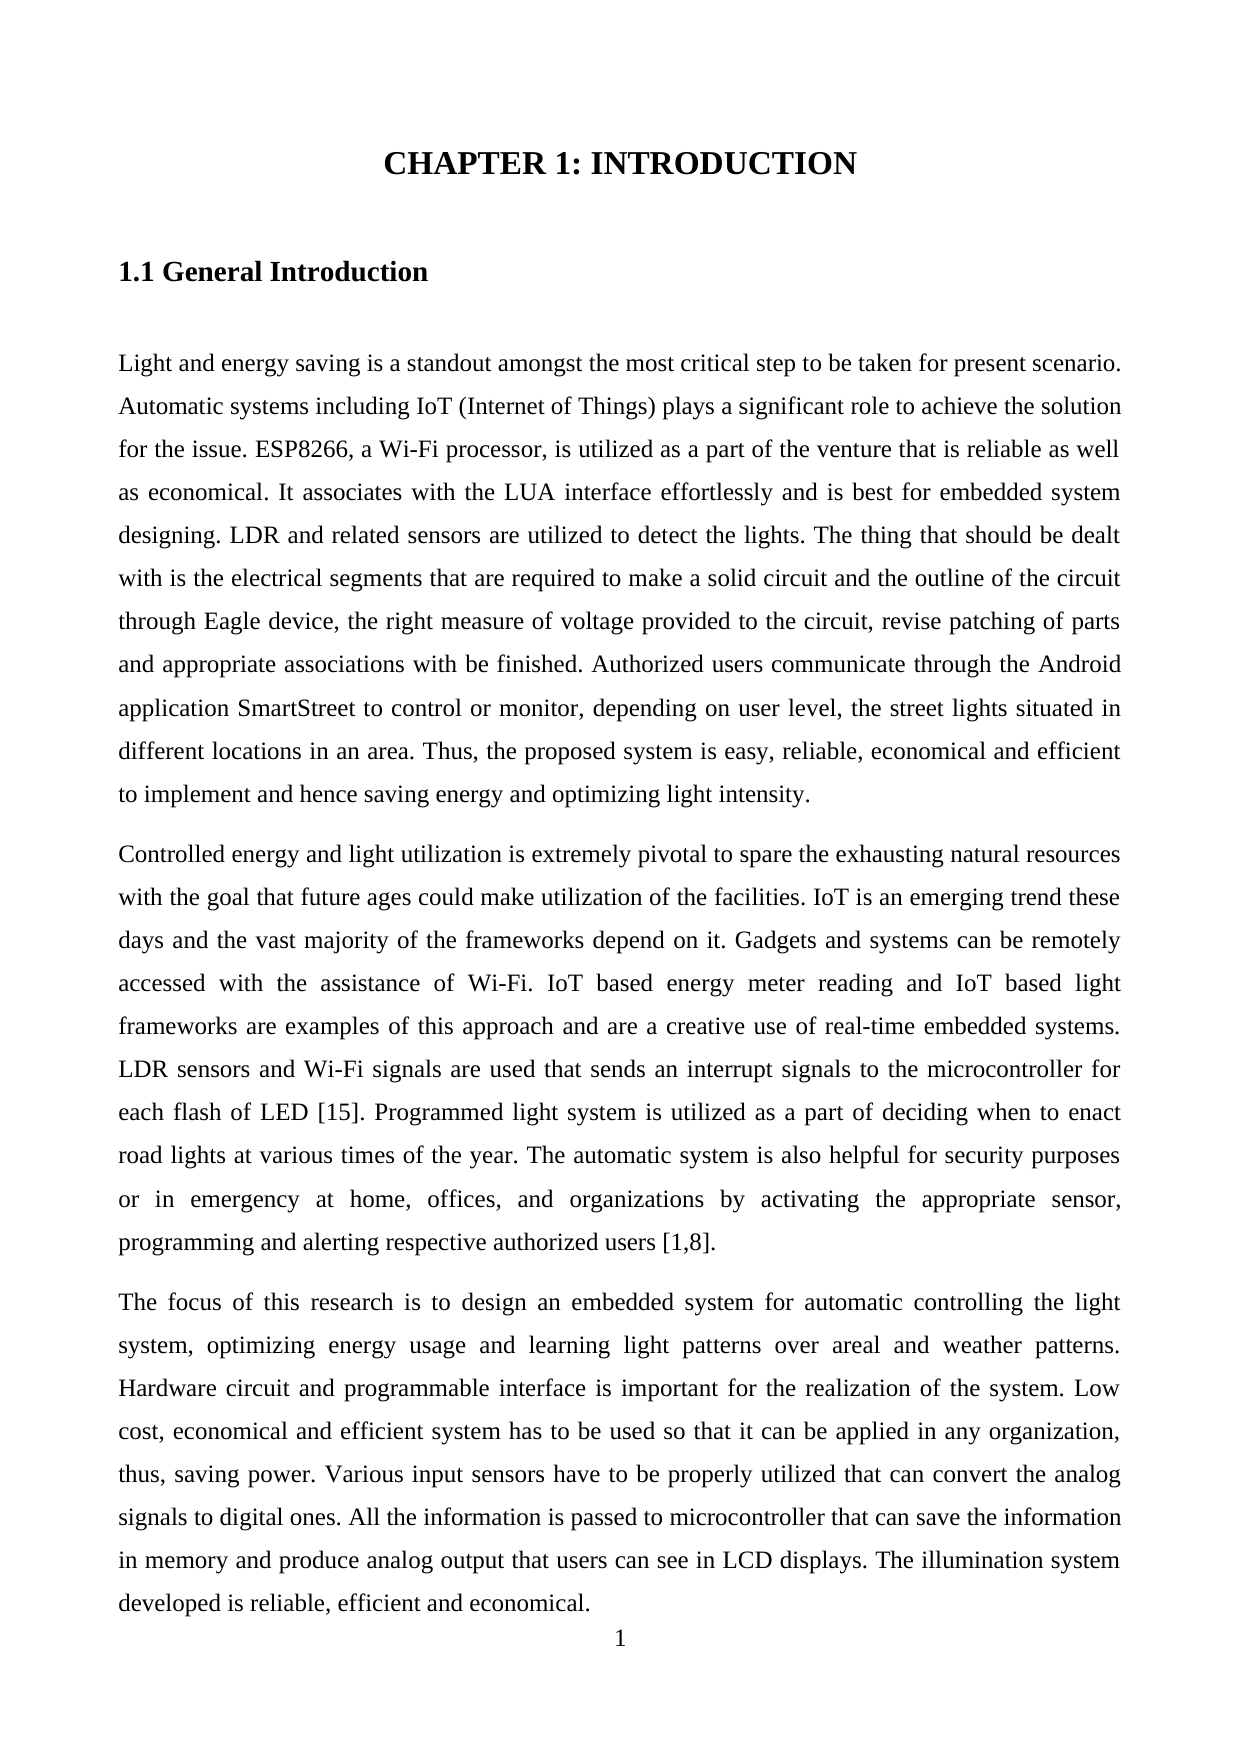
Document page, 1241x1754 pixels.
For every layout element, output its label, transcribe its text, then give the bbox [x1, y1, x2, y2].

subtitle 1.1 General Introduction [118, 254, 1122, 288]
text The focus of this research is to design an embedded system for automatic controlling the light system, optimizing energy usage and learning light patterns over areal and weather patterns. Hardware circuit and programmable interface is important for the realization of the system. Low cost, economical and efficient system has to be used so that it can be applied in any organization, thus, saving power. Various input sensors have to be properly utilized that can convert the analog signals to digital ones. All the information is passed to microcontroller that can save the information in memory and produce analog output that users can see in LCD displays. The illumination system developed is reliable, efficient and economical. [118, 1287, 1122, 1617]
text Light and energy saving is a standout amongst the most critical step to be taken for present scenario. Automatic systems including IoT (Internet of Things) plays a significant role to achieve the solution for the issue. ESP8266, a Wi-Fi processor, is utilized as a part of the venture that is reliable as well as economical. It associates with the LUA interface effortlessly and is best for embedded system designing. LDR and related sensors are utilized to detect the lights. The thing that should be dealt with is the electrical segments that are required to make a solid circuit and the outline of the circuit through Eagle device, the right measure of voltage provided to the circuit, revise patching of parts and appropriate associations with be finished. Authorized users communicate through the Android application SmartStreet to control or monitor, depending on user level, the street lights situated in different locations in an area. Thus, the proposed system is easy, reliable, economical and efficient to implement and hence saving energy and optimizing light intensity. [118, 348, 1122, 808]
text Controlled energy and light utilization is extremely pivotal to spare the exhausting natural resources with the goal that future ages could make utilization of the facilities. IoT is an emerging trend these days and the vast majority of the frameworks depend on it. Gadgets and systems can be remotely accessed with the assistance of Wi-Fi. IoT based energy meter reading and IoT based light frameworks are examples of this approach and are a creative use of real-time embedded systems. LDR sensors and Wi-Fi signals are used that sends an interrupt signals to the microcontroller for each flash of LED [15]. Programmed light system is utilized as a part of deciding when to enact road lights at various times of the year. The automatic system is also helpful for security purposes or in emergency at home, offices, and organizations by activating the appropriate sensor, programming and alerting respective authorized users [1,8]. [118, 839, 1122, 1256]
subtitle CHAPTER 1: INTRODUCTION [118, 143, 1122, 181]
